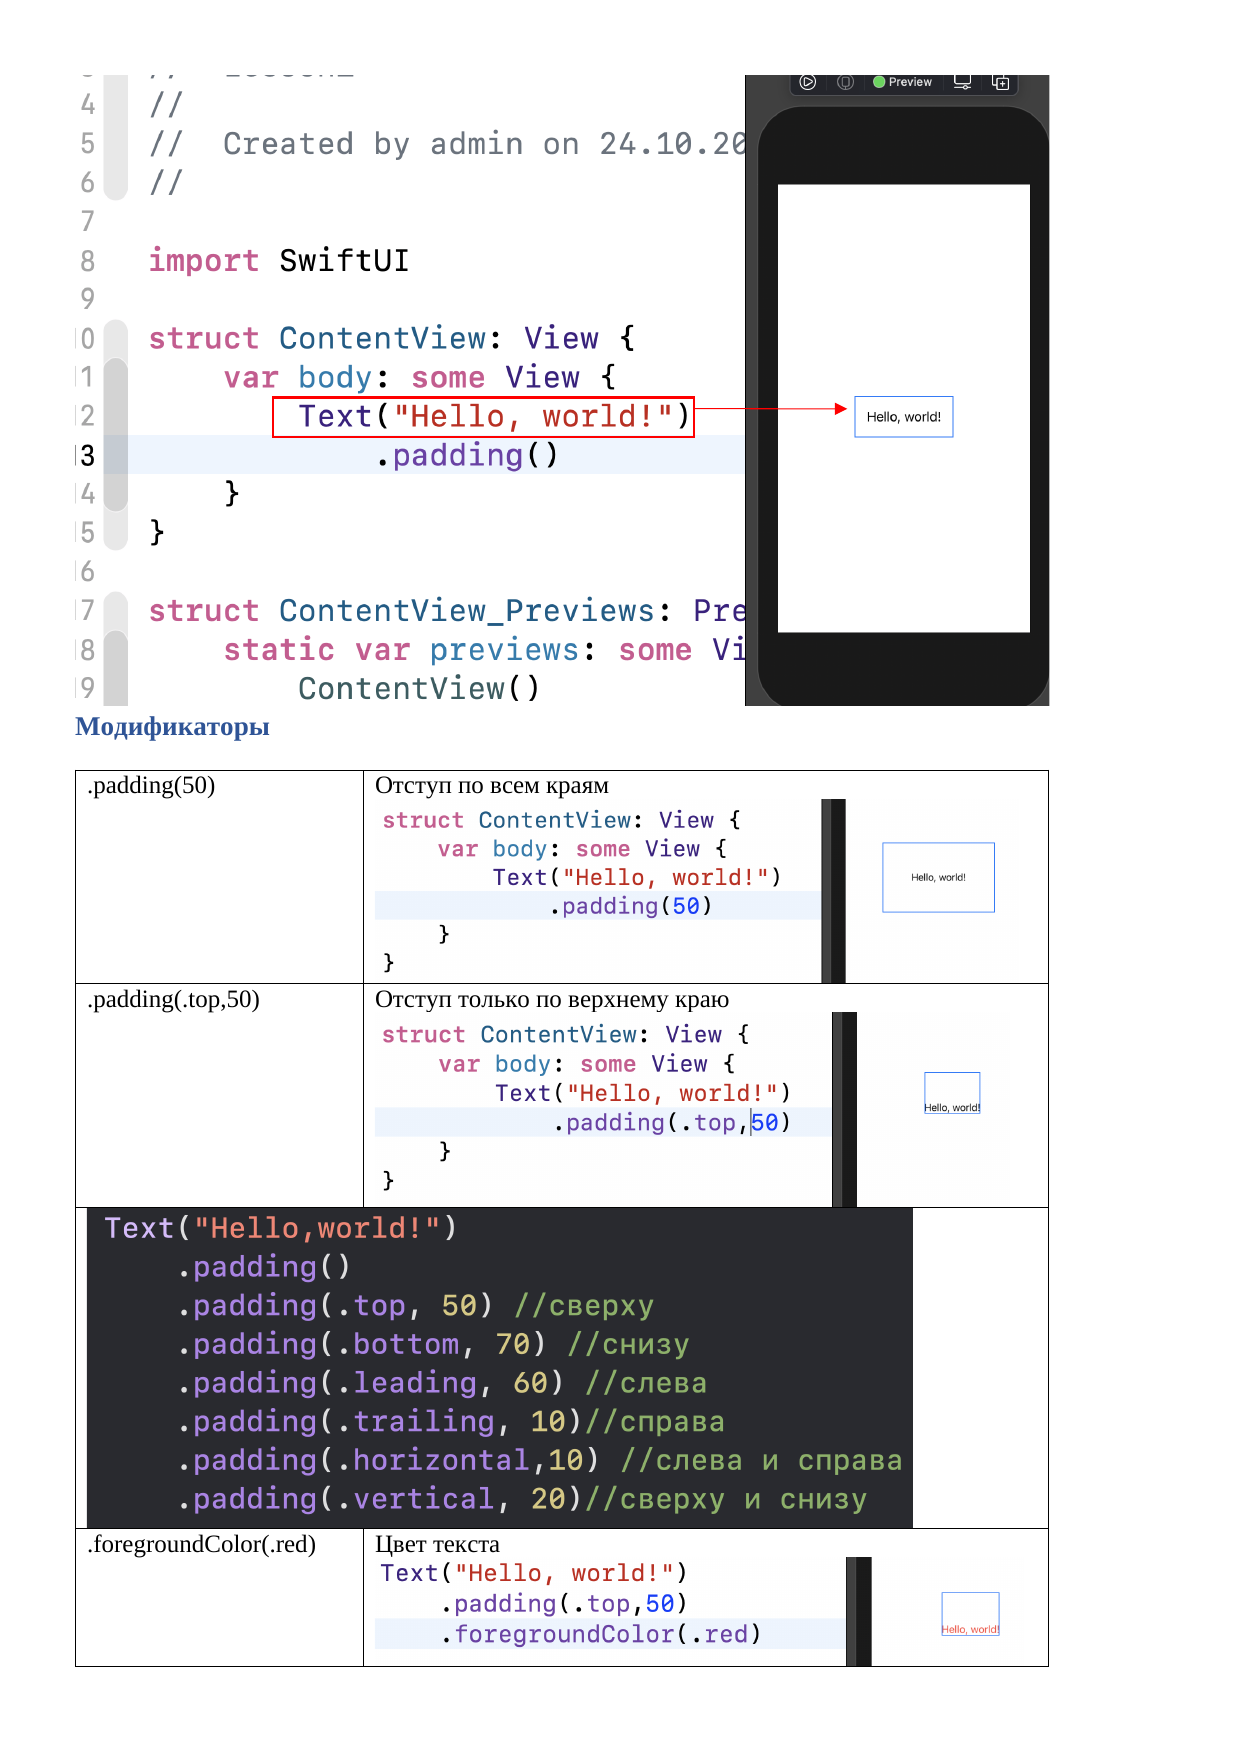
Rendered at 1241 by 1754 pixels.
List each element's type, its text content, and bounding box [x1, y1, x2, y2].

subtitle Модификаторы [75, 709, 1165, 741]
table_header Отступ по всем краям [364, 771, 1048, 983]
picture [86, 1208, 913, 1528]
table_cell [913, 1208, 1048, 1528]
table_header .padding(50) [76, 771, 363, 983]
picture [75, 75, 1050, 706]
table_cell Цвет текста [364, 1529, 1048, 1666]
table_cell Отступ только по верхнему краю [364, 984, 1048, 1207]
table_cell .padding(.top,50) [76, 984, 363, 1207]
table_cell .foregroundColor(.red) [76, 1529, 363, 1666]
picture [374, 799, 1019, 983]
picture [374, 1012, 1010, 1207]
table_cell [76, 1208, 86, 1528]
picture [374, 1557, 1024, 1666]
